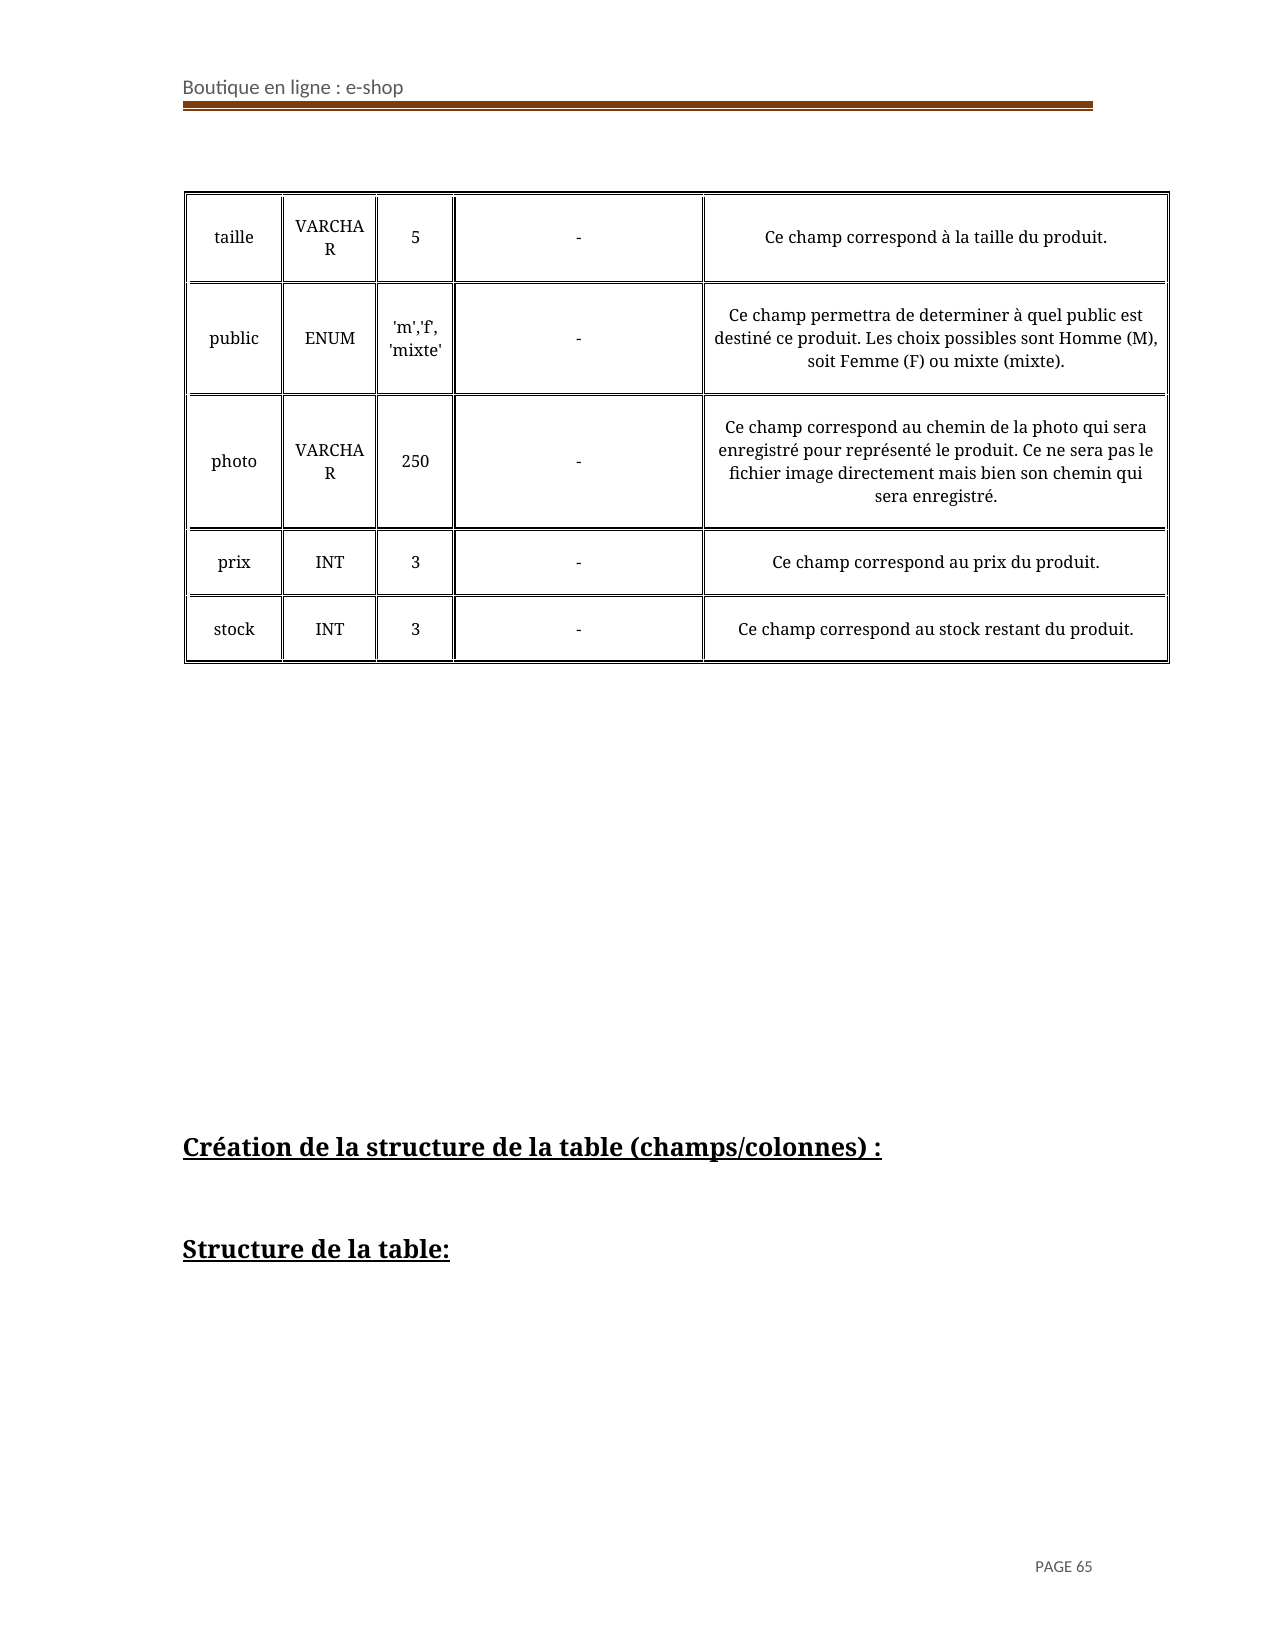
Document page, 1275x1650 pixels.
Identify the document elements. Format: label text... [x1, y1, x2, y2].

table_cell INT [283, 597, 377, 660]
table_cell - [454, 195, 704, 281]
table_cell VARCHAR [283, 195, 377, 281]
table_cell Ce champ correspond au stock restant du produit. [704, 594, 1168, 660]
table_cell - [456, 284, 702, 392]
table_cell - [456, 531, 702, 594]
table_cell Ce champ correspond au chemin de la photo qui sera enregistré pour représenté le produit. Ce ne sera pas le fichier image directement mais bien son chemin qui sera enregistré. [705, 393, 1167, 527]
table_cell 5 [377, 193, 454, 281]
table_cell VARCHAR [284, 396, 375, 527]
text Création de la structure de la table (champs/colonnes) : Structure de la table: [182, 1095, 1093, 1265]
table_cell public [185, 281, 283, 392]
table_cell taille [187, 195, 283, 281]
table_cell Ce champ permettra de determiner à quel public est destiné ce produit. Les choix possibles sont Homme (M), soit Femme (F) ou mixte (mixte). [704, 281, 1168, 392]
table_cell INT [284, 531, 375, 594]
table_cell Ce champ correspond à la taille du produit. [704, 195, 1167, 281]
table_cell 250 [378, 396, 452, 527]
table_cell - [456, 396, 702, 527]
table_cell Ce champ correspond au prix du produit. [705, 527, 1167, 594]
table_cell 3 [378, 531, 452, 594]
table_cell ENUM [284, 284, 375, 392]
table_cell - [454, 597, 704, 660]
table_cell stock [185, 594, 283, 660]
table_cell 'm','f', 'mixte' [378, 284, 452, 392]
table_cell prix [187, 527, 281, 594]
table_cell 3 [377, 594, 454, 660]
table_cell photo [187, 393, 281, 527]
